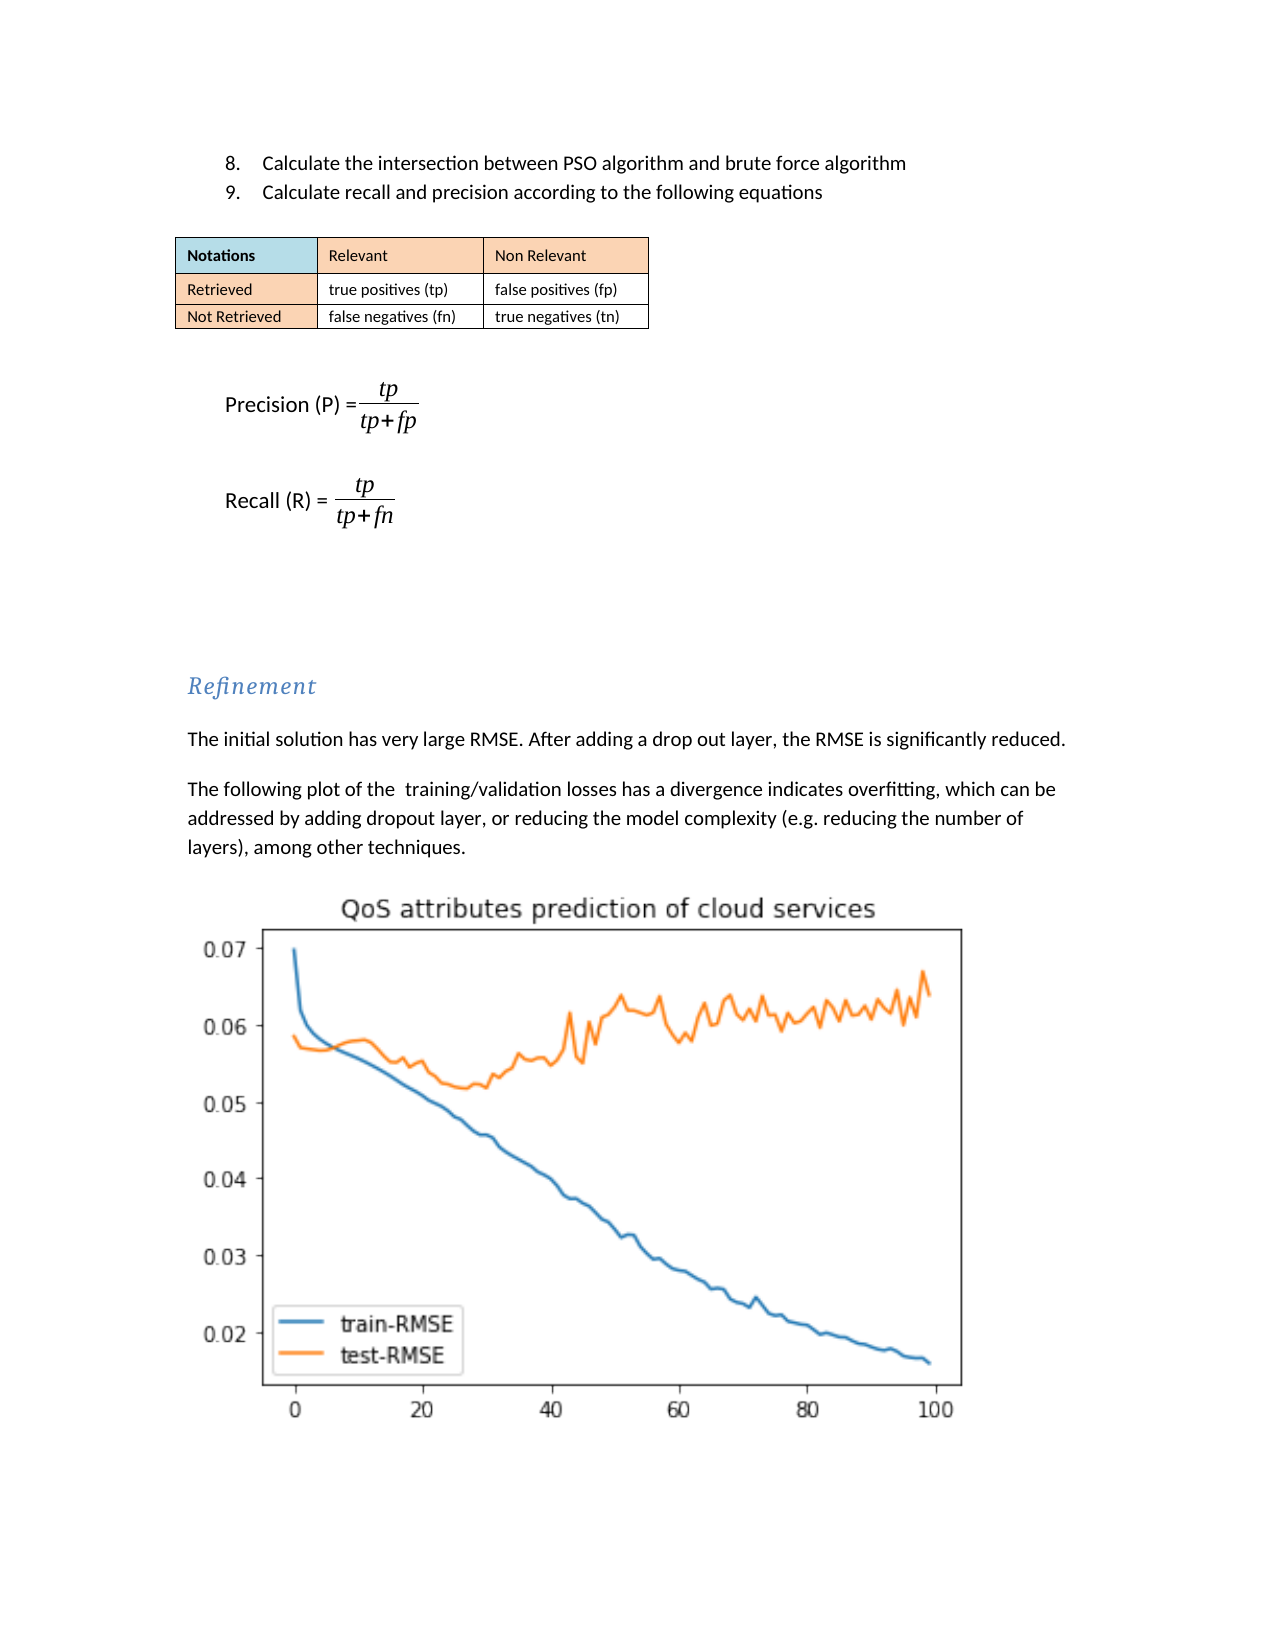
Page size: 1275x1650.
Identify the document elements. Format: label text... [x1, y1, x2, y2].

table_header Non Relevant [484, 238, 648, 273]
table_cell false negatives (fn) [318, 305, 483, 328]
table_header Relevant [318, 238, 483, 273]
table_cell Not Retrieved [176, 305, 317, 328]
table_cell false positives (fp) [484, 274, 648, 304]
subtitle Refinement [187, 672, 1087, 701]
table_cell true positives (tp) [318, 274, 483, 304]
text Recall (R) = [225, 470, 1087, 529]
picture [187, 884, 982, 1435]
list Calculate recall and precision according to the following equations [225, 179, 1087, 204]
text Precision (P) = [225, 375, 1087, 434]
table_header Notations [176, 238, 317, 273]
text The initial solution has very large RMSE. After adding a drop out layer, the RMSE is significantly reduced. [187, 726, 1087, 751]
text The following plot of the ​ training​/​validation losses has a divergence indicates overfitting, which can be addressed by adding dropout layer, or reducing the model complexity (e.g. reducing the number of layers), among other techniques. [187, 776, 1087, 859]
list Calculate the intersection between PSO algorithm and brute force algorithm [225, 150, 1087, 175]
table_cell true negatives (tn) [484, 305, 648, 328]
table_cell Retrieved [176, 274, 317, 304]
